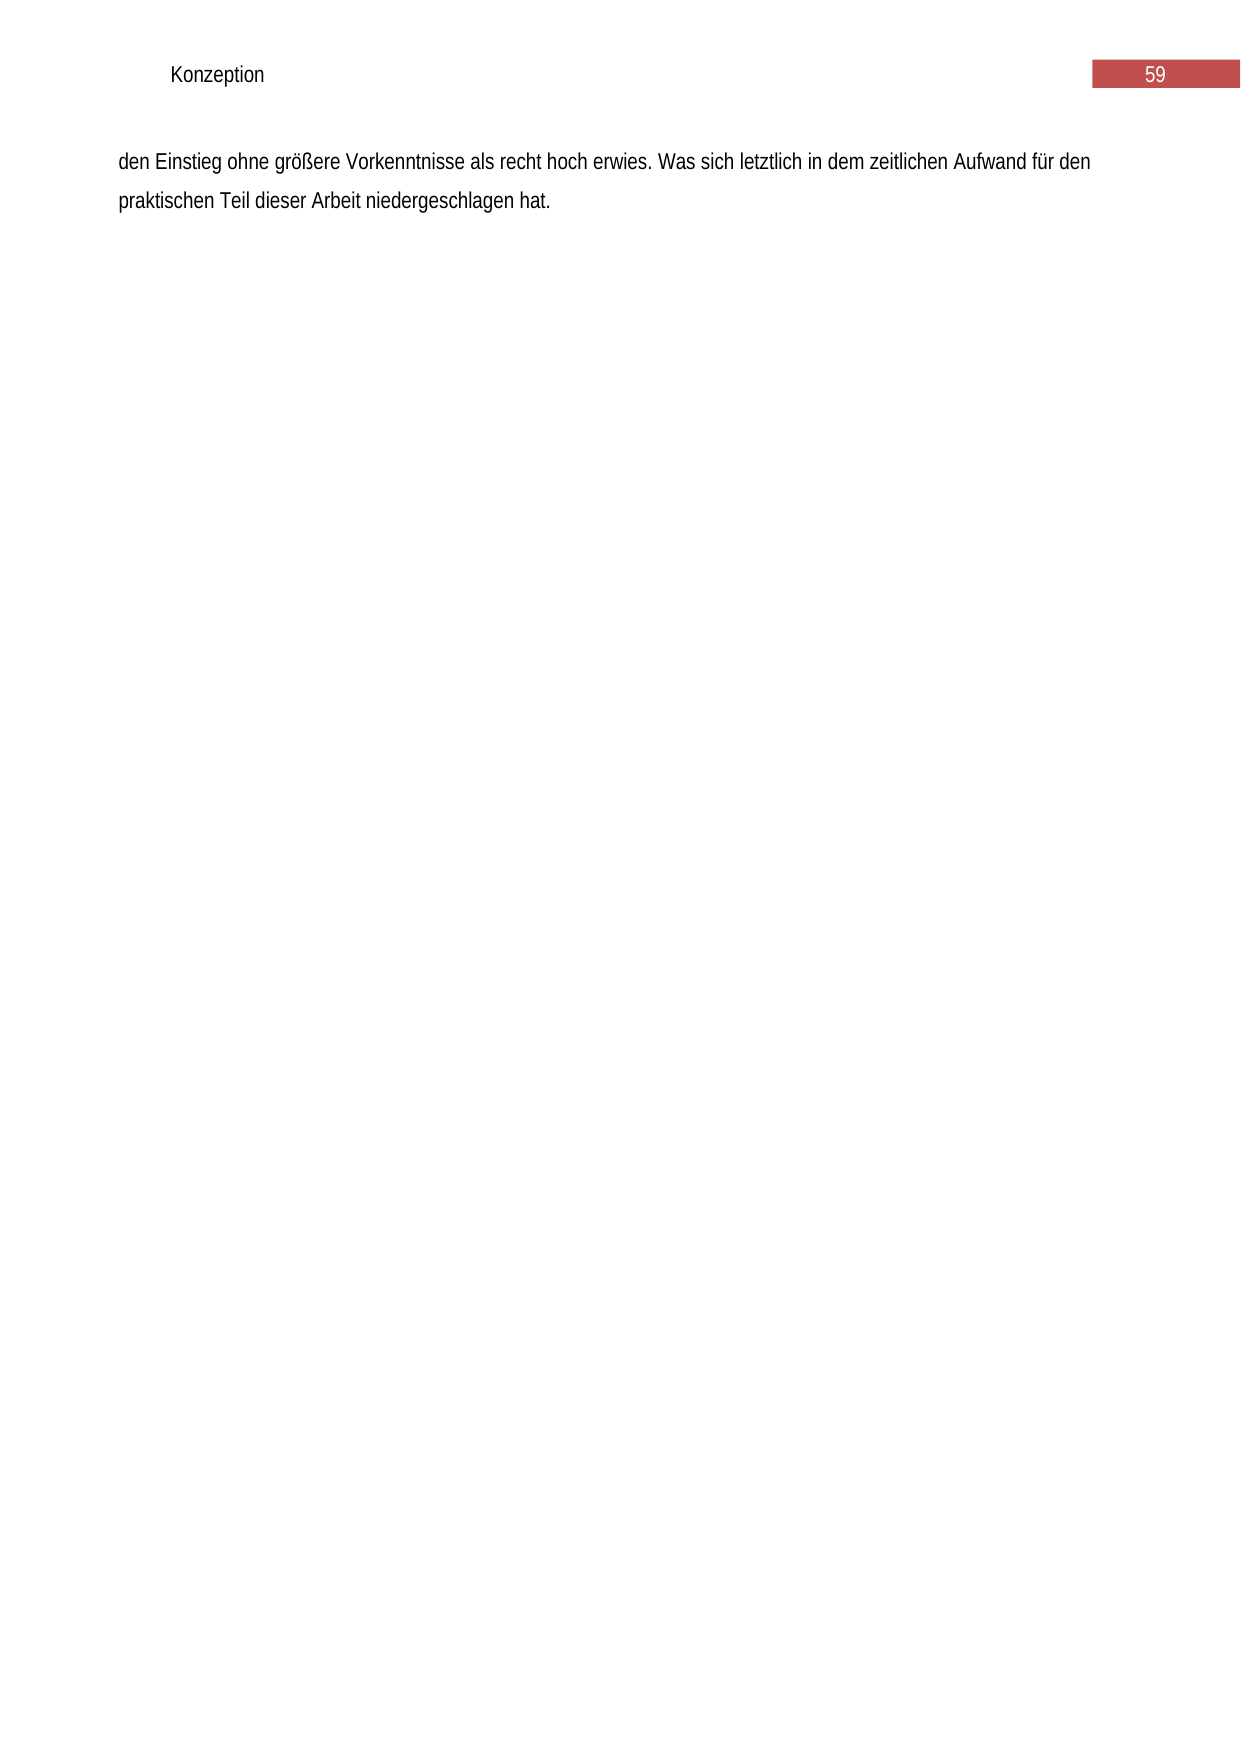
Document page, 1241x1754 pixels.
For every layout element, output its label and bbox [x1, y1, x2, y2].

text [118, 148, 1092, 213]
